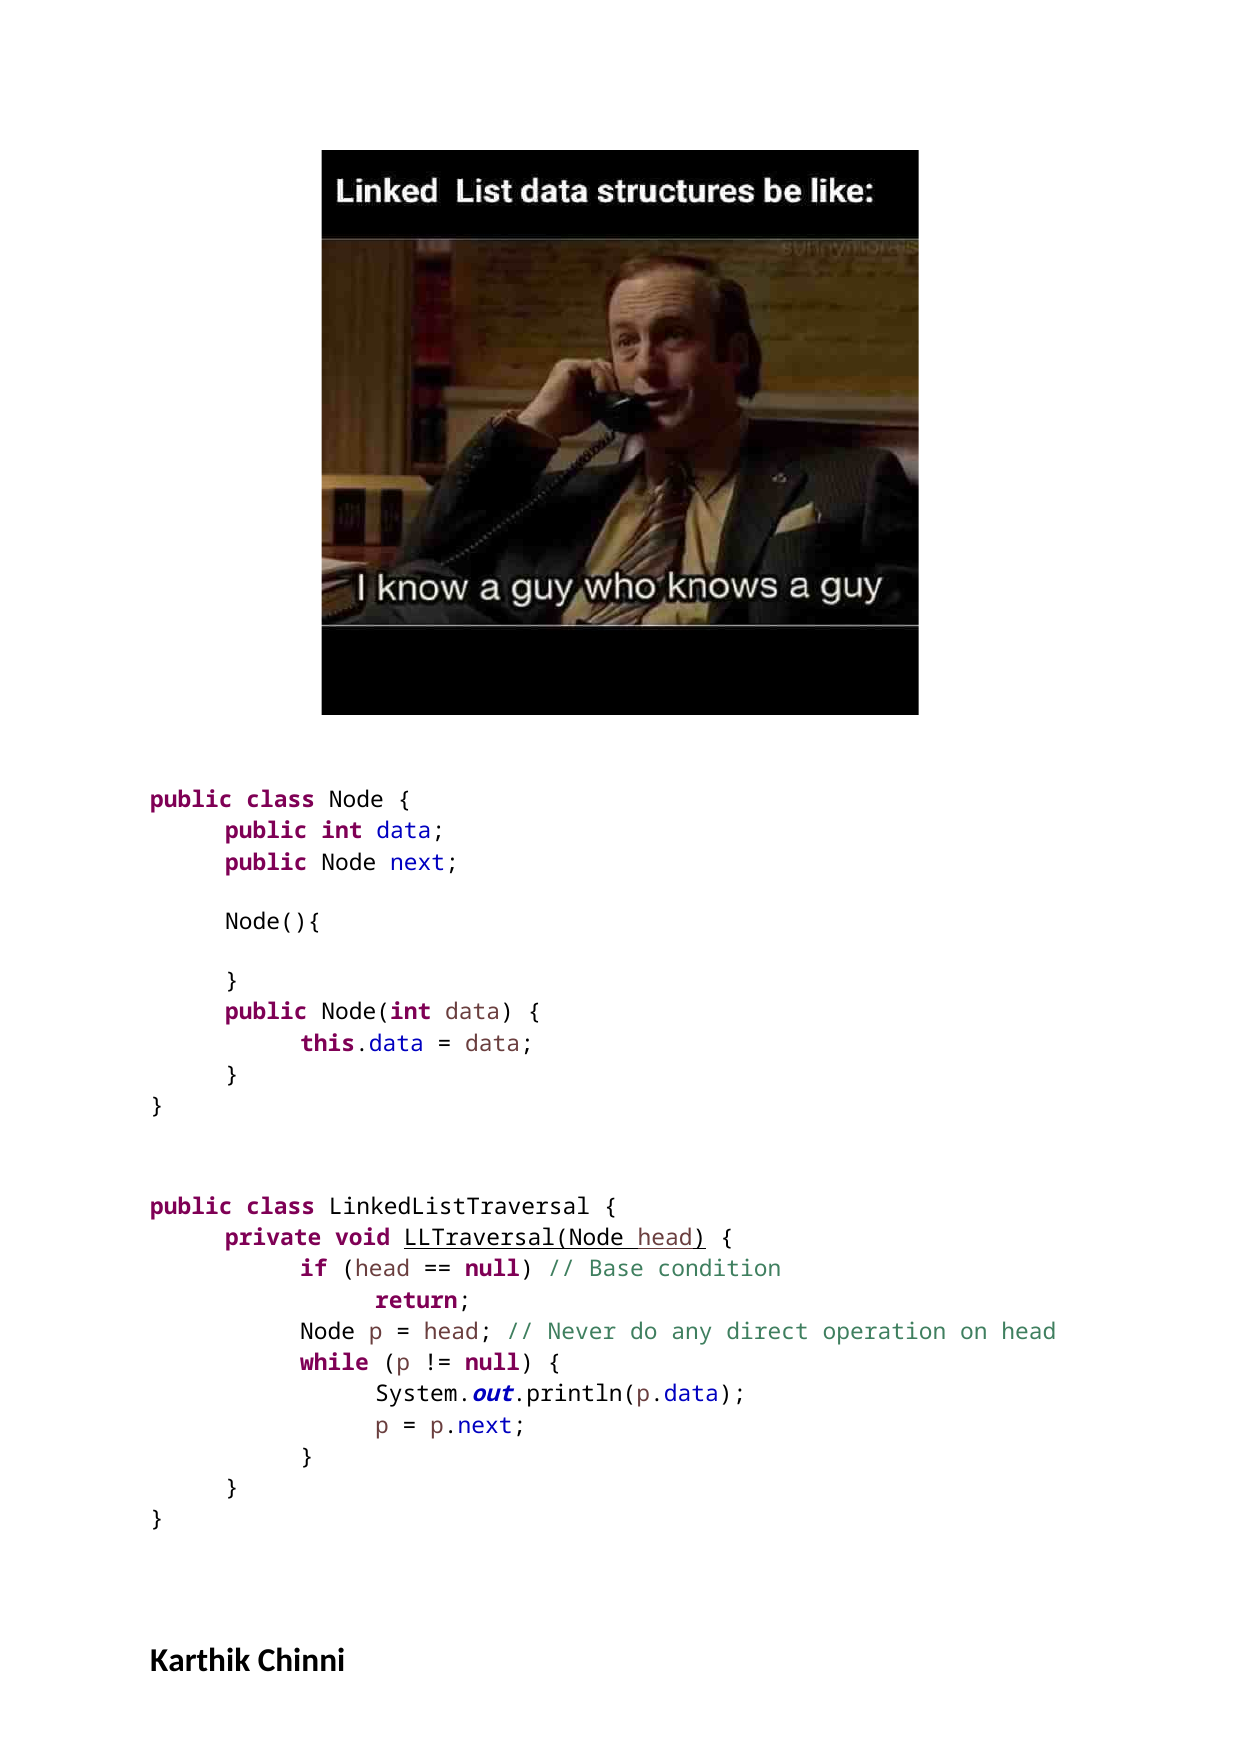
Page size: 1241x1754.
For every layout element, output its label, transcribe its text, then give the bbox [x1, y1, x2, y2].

text } [150, 1440, 1090, 1471]
text return; [150, 1284, 1090, 1315]
text while (p != null) { [150, 1346, 1090, 1377]
text public Node(int data) { [150, 995, 1090, 1027]
text public class LinkedListTraversal { [150, 1190, 1090, 1221]
text public Node next; [150, 846, 1090, 877]
text if (head == null) // Base condition [150, 1252, 1090, 1284]
text private void LLTraversal(Node head) { [150, 1221, 1090, 1252]
text } [150, 964, 1090, 995]
text } [150, 1471, 1090, 1502]
text } [150, 1058, 1090, 1089]
text Node(){ [150, 905, 1090, 936]
text public int data; [150, 814, 1090, 846]
text Node p = head; // Never do any direct operation on head [150, 1315, 1090, 1346]
text System.out.println(p.data); [150, 1377, 1090, 1409]
text } [150, 1502, 1090, 1534]
text this.data = data; [150, 1027, 1090, 1058]
text } [150, 1089, 1090, 1120]
text public class Node { [150, 783, 1090, 814]
picture [321, 150, 919, 715]
text p = p.next; [150, 1409, 1090, 1440]
